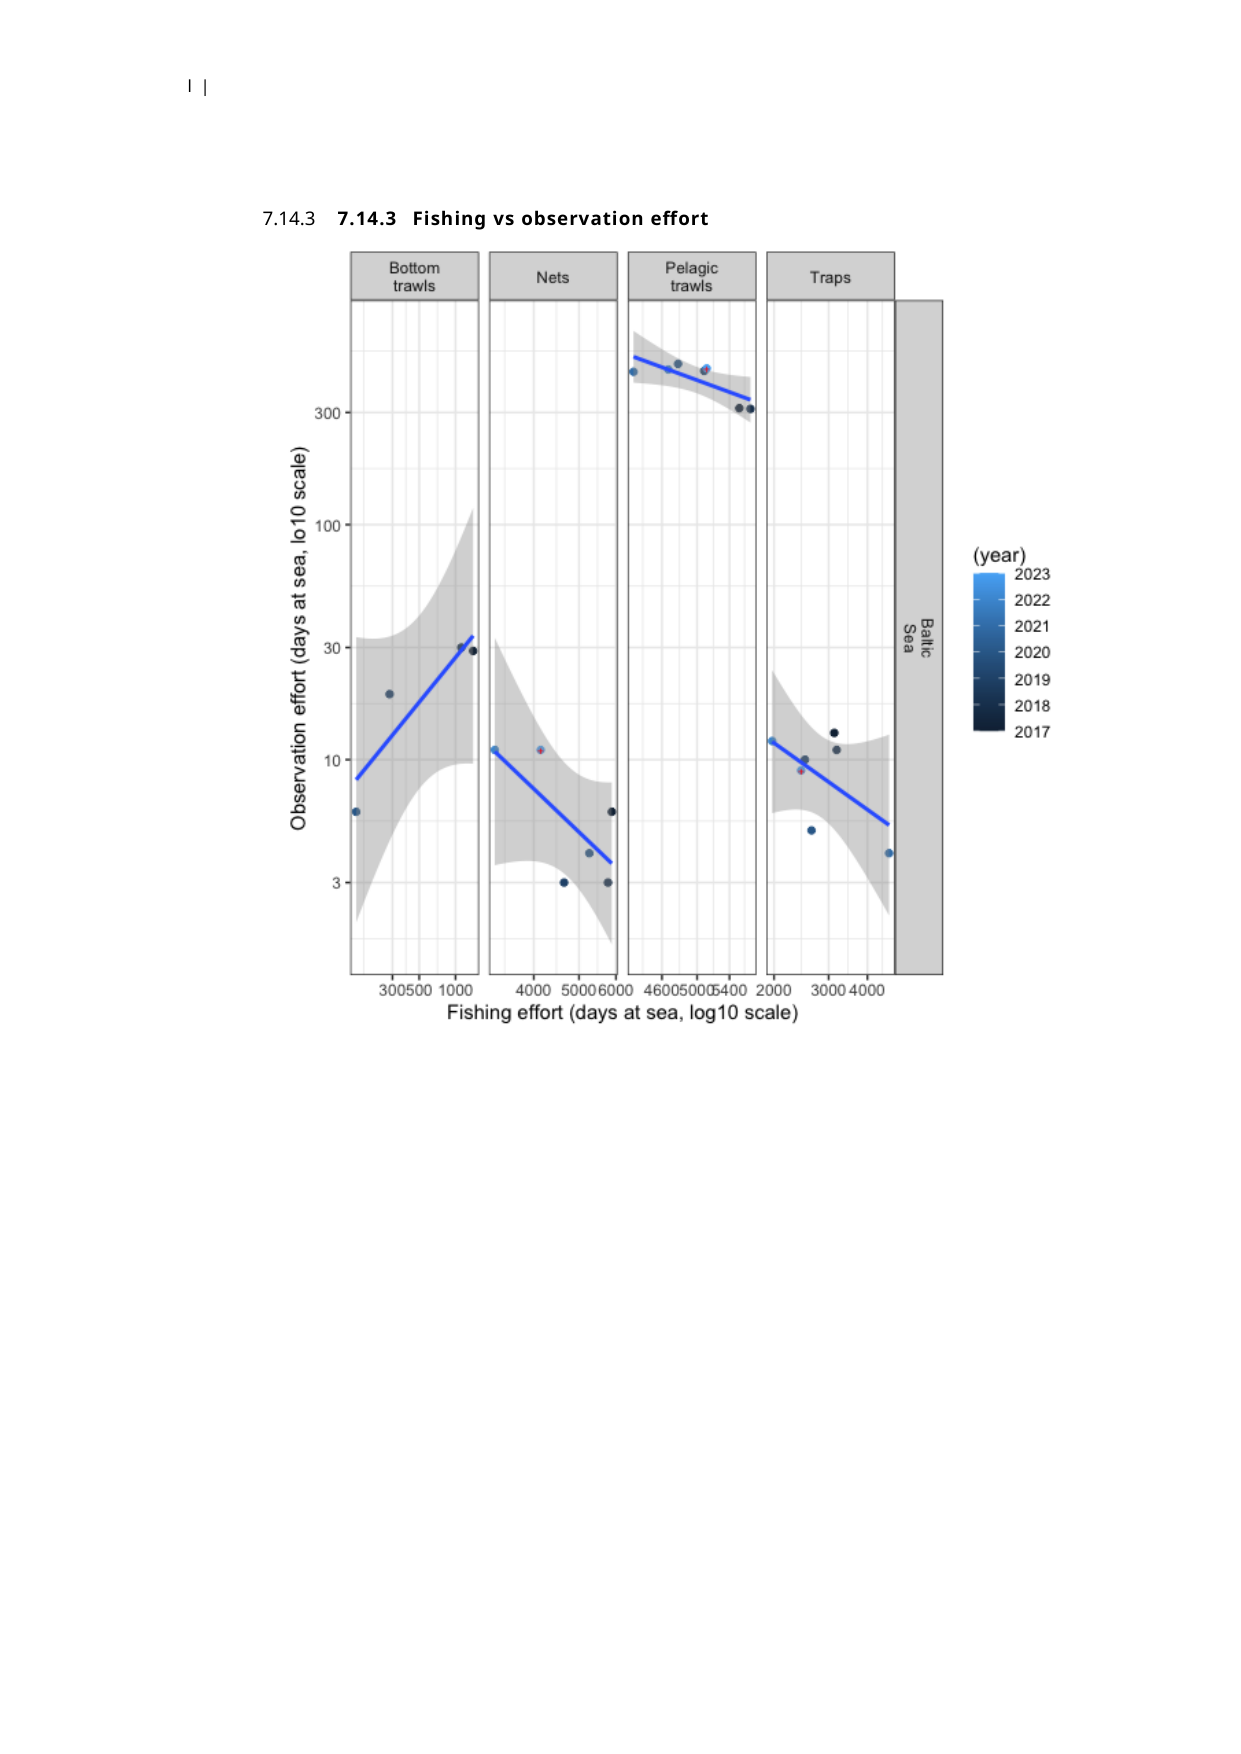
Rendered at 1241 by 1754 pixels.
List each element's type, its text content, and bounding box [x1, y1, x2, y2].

picture [281, 243, 1071, 1033]
subtitle 7.14.3 Fishing vs observation effort [262, 205, 1053, 231]
